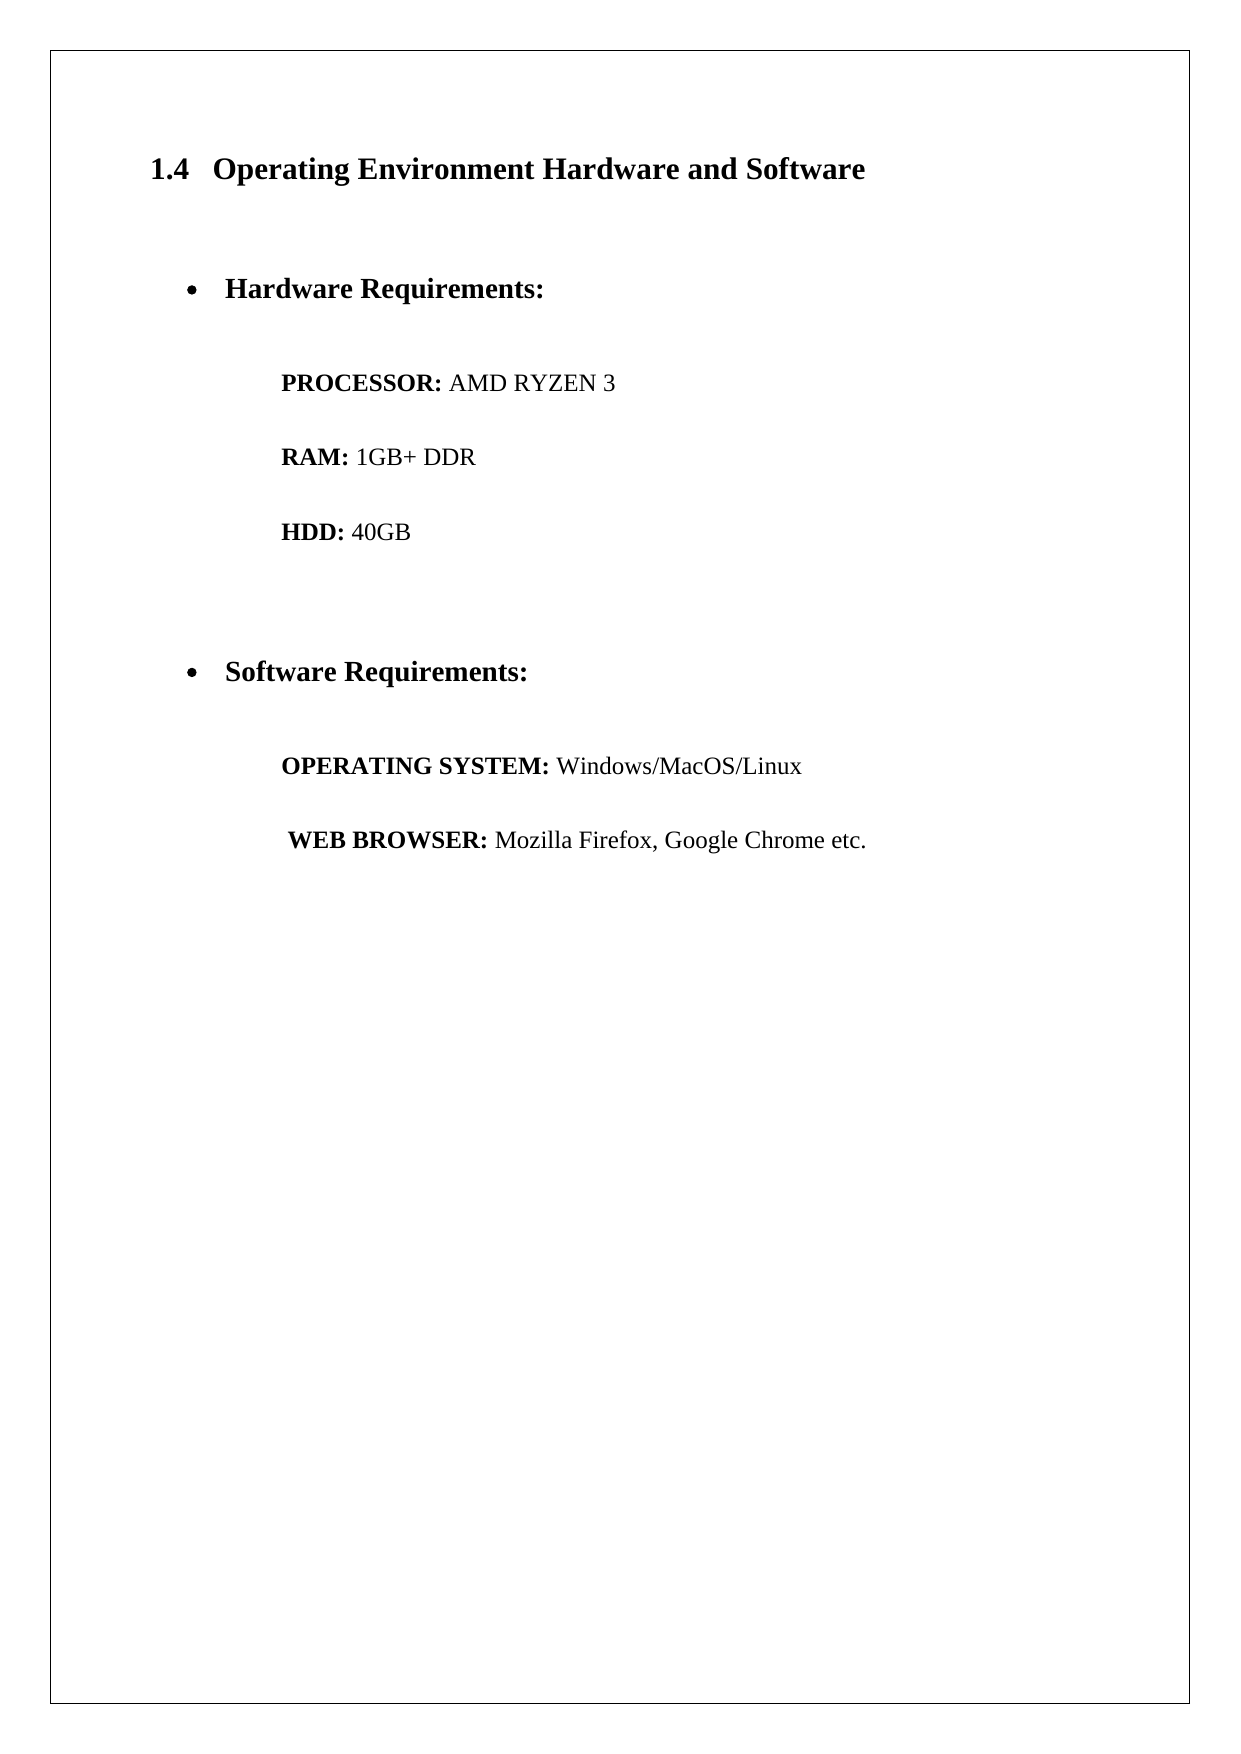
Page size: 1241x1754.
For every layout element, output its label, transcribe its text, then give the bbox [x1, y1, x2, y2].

list Software Requirements: [187, 654, 1090, 687]
text RAM: 1GB+ DDR [150, 442, 1090, 471]
text 1.4 Operating Environment Hardware and Software [150, 150, 1090, 186]
text OPERATING SYSTEM: Windows/MacOS/Linux [150, 751, 1090, 779]
text HDD: 40GB [150, 517, 1090, 545]
list Hardware Requirements: [187, 271, 1090, 305]
text PROCESSOR: AMD RYZEN 3 [150, 368, 1090, 397]
list WEB BROWSER: Mozilla Firefox, Google Chrome etc. [225, 825, 1090, 854]
